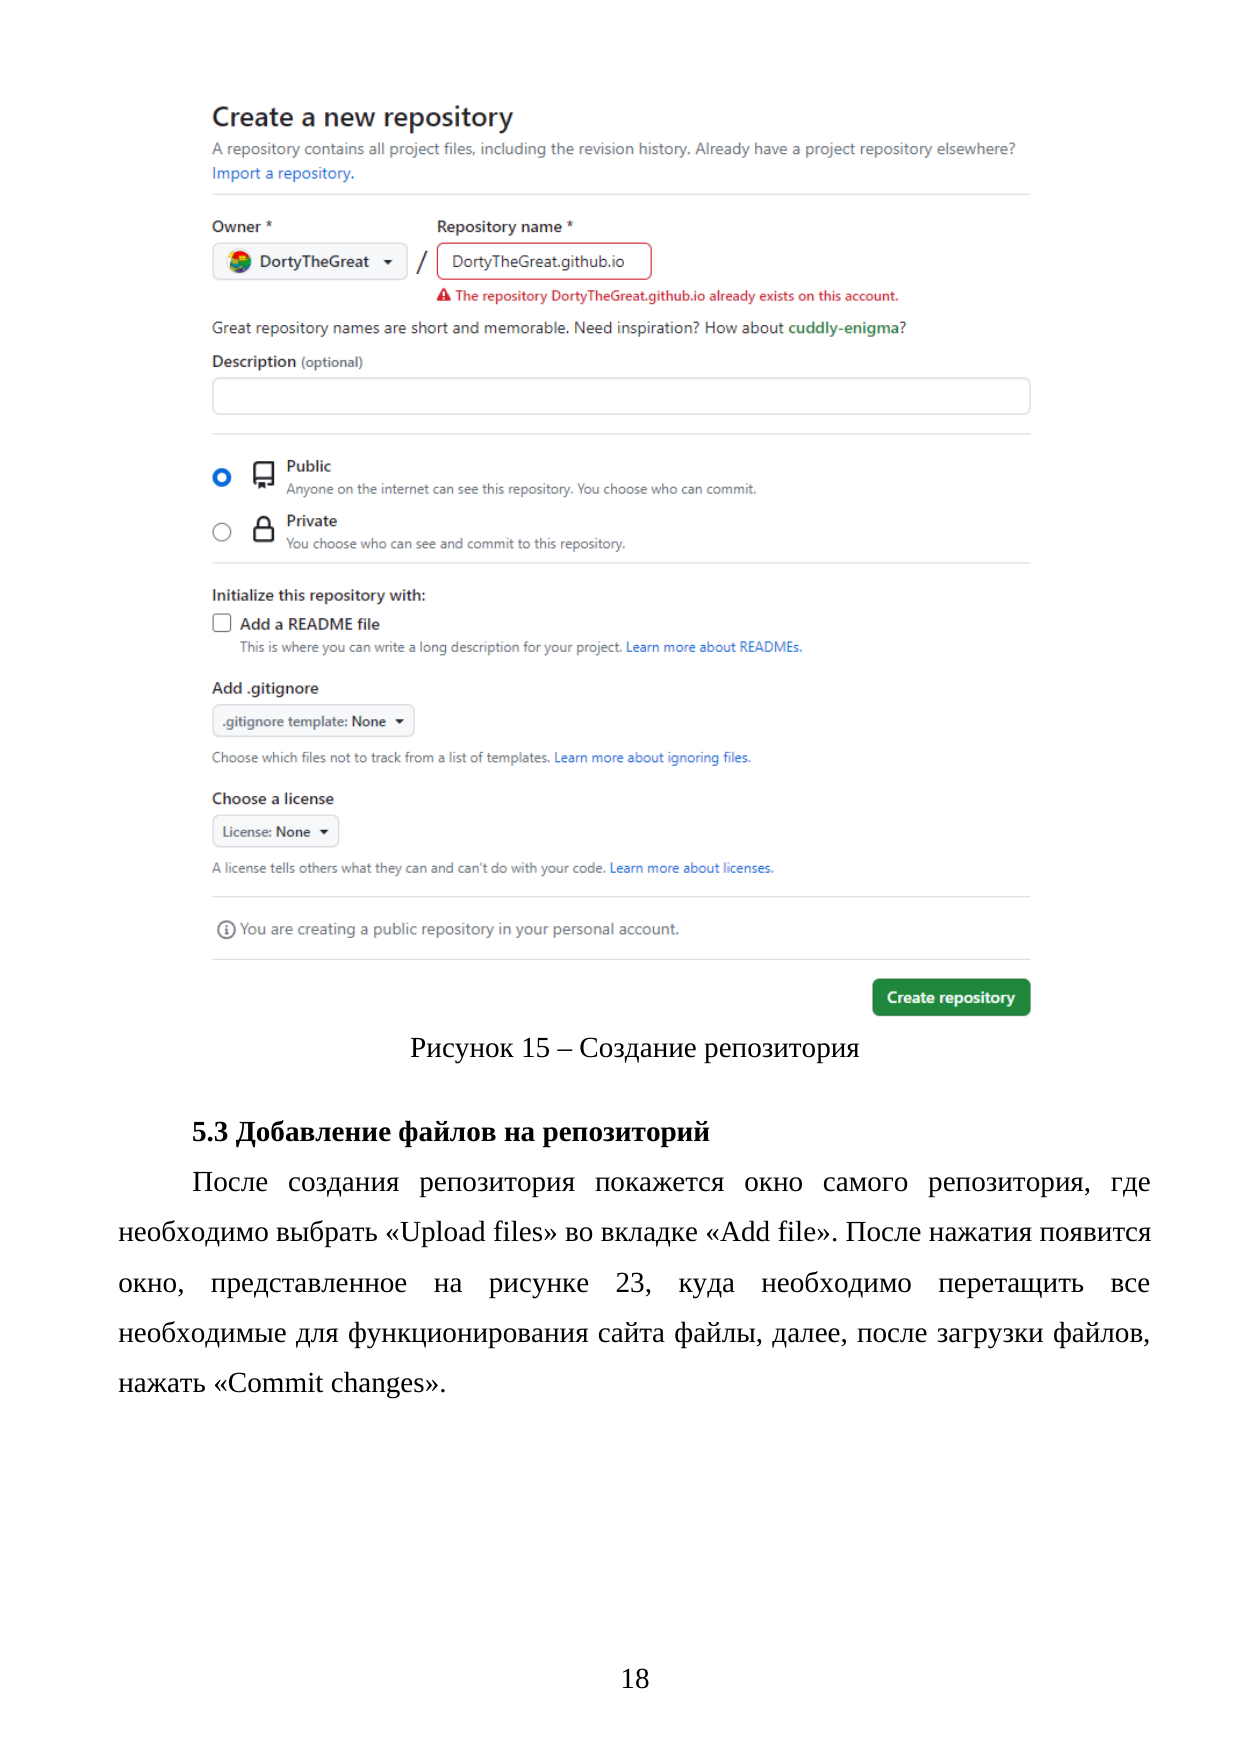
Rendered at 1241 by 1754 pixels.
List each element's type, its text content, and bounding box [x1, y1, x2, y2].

subtitle 5.3 Добавление файлов на репозиторий [118, 1114, 1152, 1147]
text После создания репозитория покажется окно самого репозитория, где необходимо выбрать «Upload files» во вкладке «Add file». После нажатия появится окно, представленное на рисунке 23, куда необходимо перетащить все необходимые для функционирования сайта файлы, далее, после загрузки файлов, нажать «Commit changes». [118, 1164, 1152, 1399]
picture [165, 88, 1105, 1031]
text Рисунок 15 – Создание репозитория [118, 1030, 1152, 1064]
